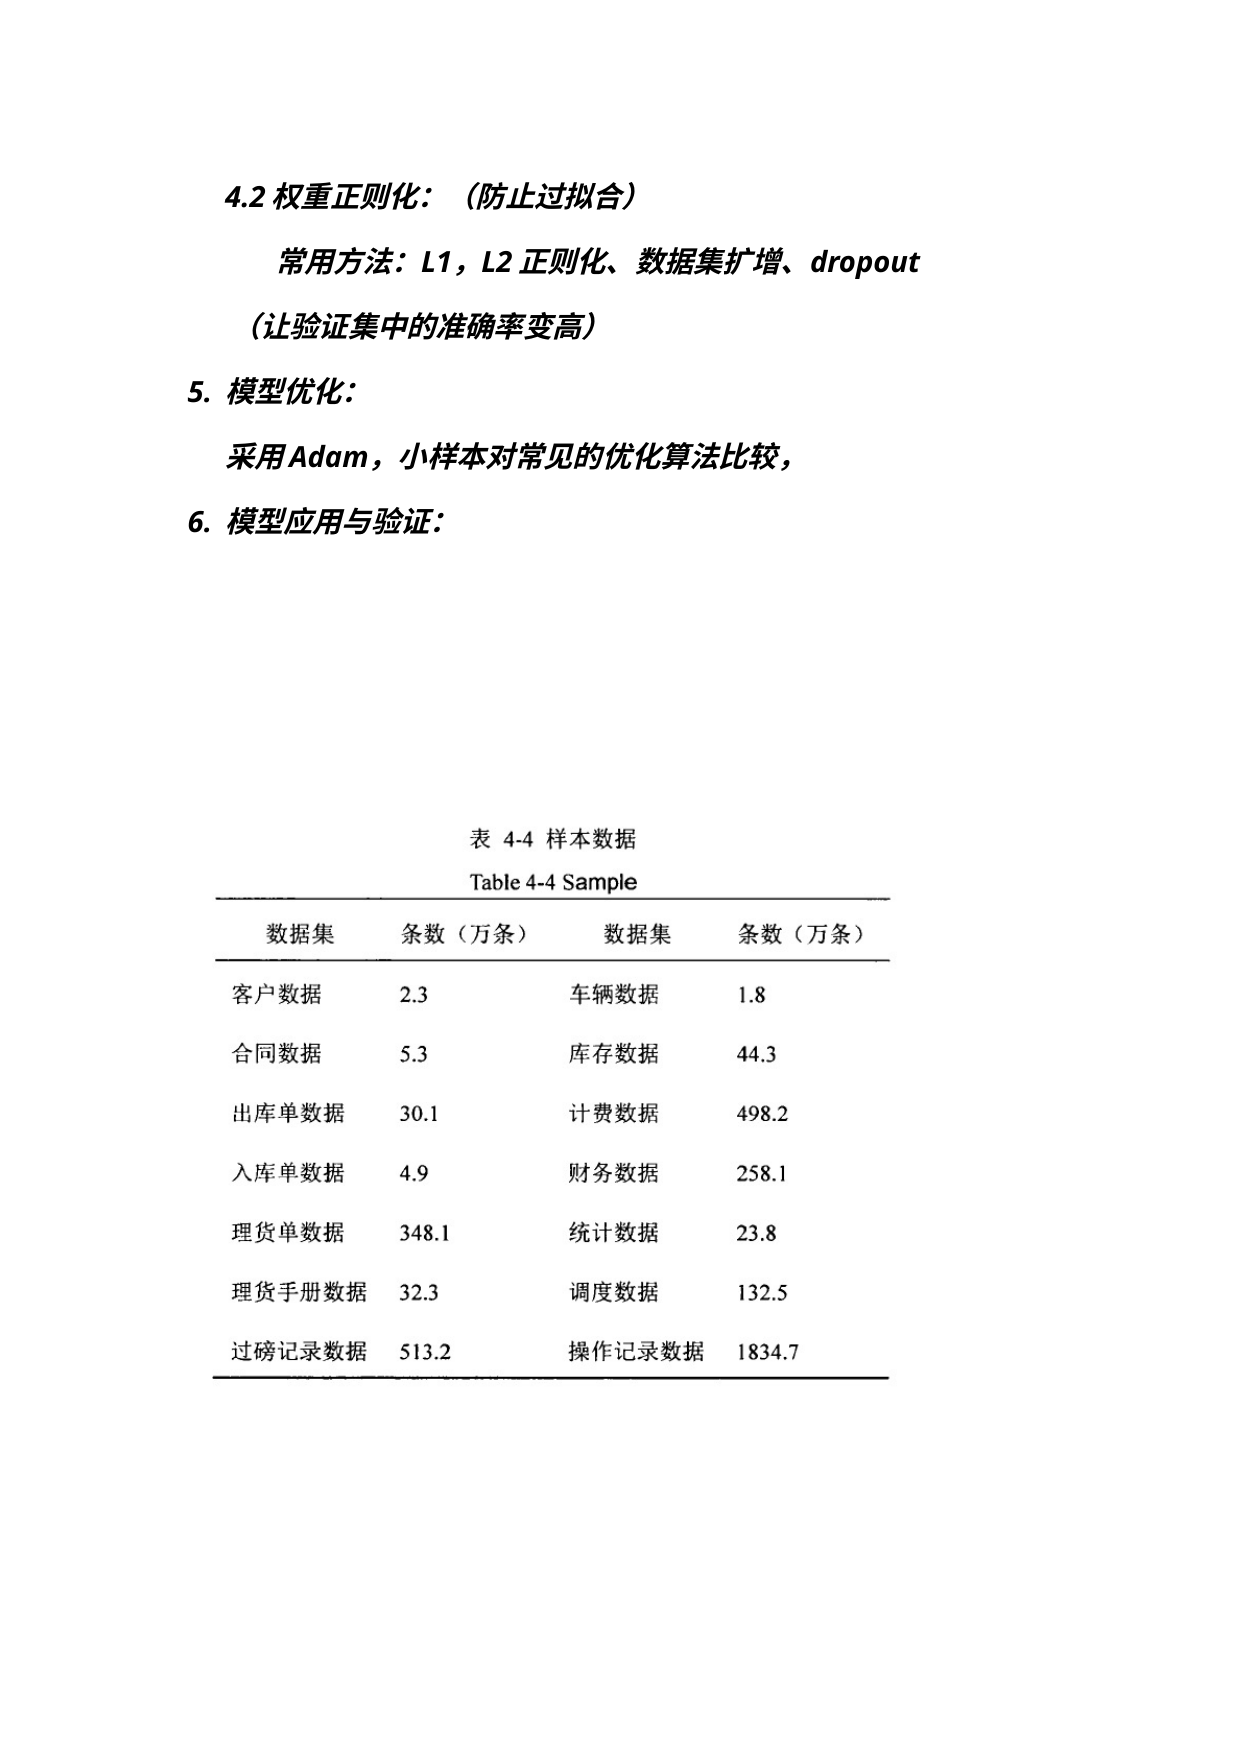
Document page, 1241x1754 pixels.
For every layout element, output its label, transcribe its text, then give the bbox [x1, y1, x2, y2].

list （让验证集中的准确率变高） [225, 292, 1053, 357]
list 模型优化： [187, 357, 1053, 422]
list 采用Adam，小样本对常见的优化算法比较， [225, 422, 1053, 487]
list 常用方法：L1，L2正则化、数据集扩增、dropout [225, 227, 1053, 292]
list 模型应用与验证： [187, 487, 1053, 552]
list 4.2权重正则化：（防止过拟合） [225, 162, 1053, 227]
picture [187, 812, 926, 1406]
